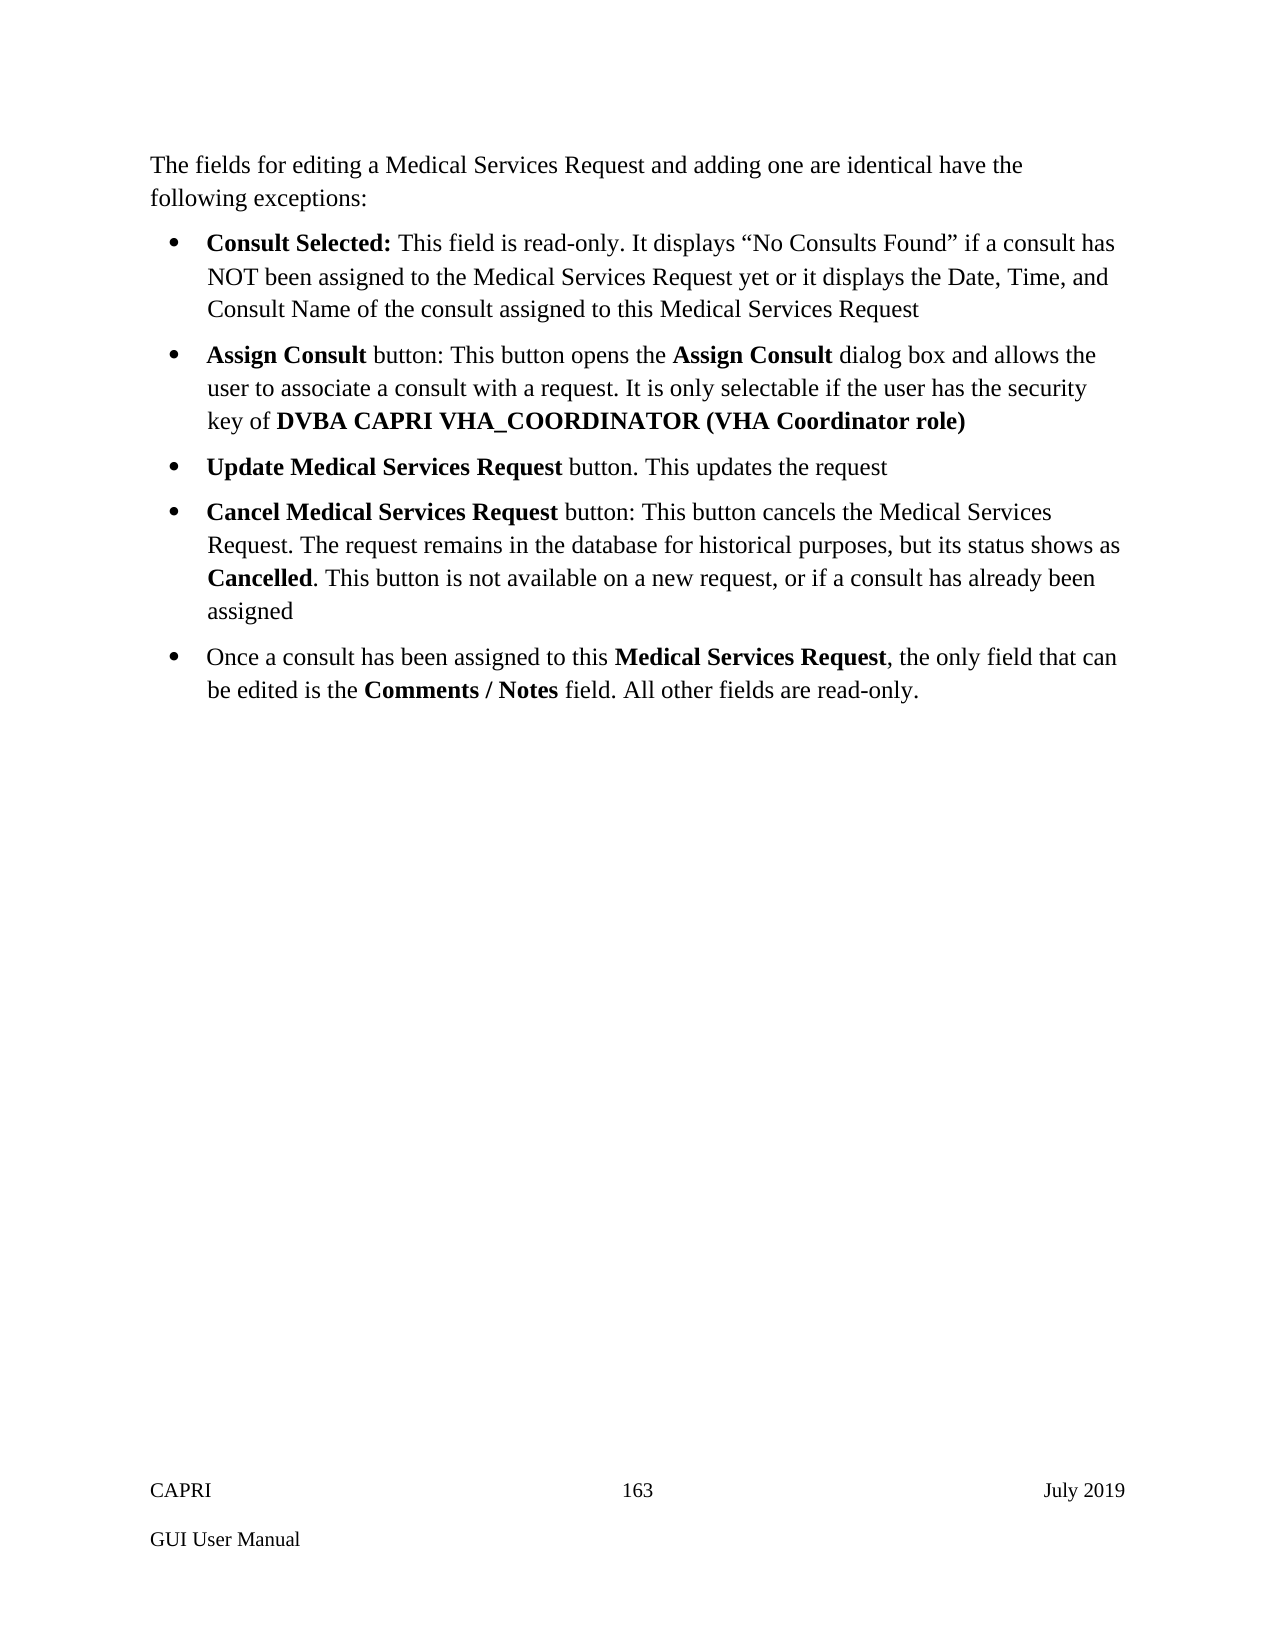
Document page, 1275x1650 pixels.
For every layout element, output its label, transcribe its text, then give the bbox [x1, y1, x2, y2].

text Consult Selected: This field is read-only. It displays “No Consults Found” if a consult has NOT been assigned to the Medical Services Request yet or it displays the Date, Time, and Consult Name of the consult assigned to this Medical Services Request [169, 228, 1125, 323]
text Assign Consult button: This button opens the Assign Consult dialog box and allows the user to associate a consult with a request. It is only selectable if the user has the security key of DVBA CAPRI VHA_COORDINATOR (VHA Coordinator role) [169, 340, 1125, 435]
text Update Medical Services Request button. This updates the request [169, 452, 1125, 480]
text The fields for editing a Medical Services Request and adding one are identical have the following exceptions: [150, 150, 1125, 212]
text Once a consult has been assigned to this Medical Services Request, the only field that can be edited is the Comments / Notes field. All other fields are read-only. [169, 642, 1125, 703]
text Cancel Medical Services Request button: This button cancels the Medical Services Request. The request remains in the database for historical purposes, but its status shows as Cancelled. This button is not available on a new request, or if a consult has already been assigned [169, 497, 1125, 625]
